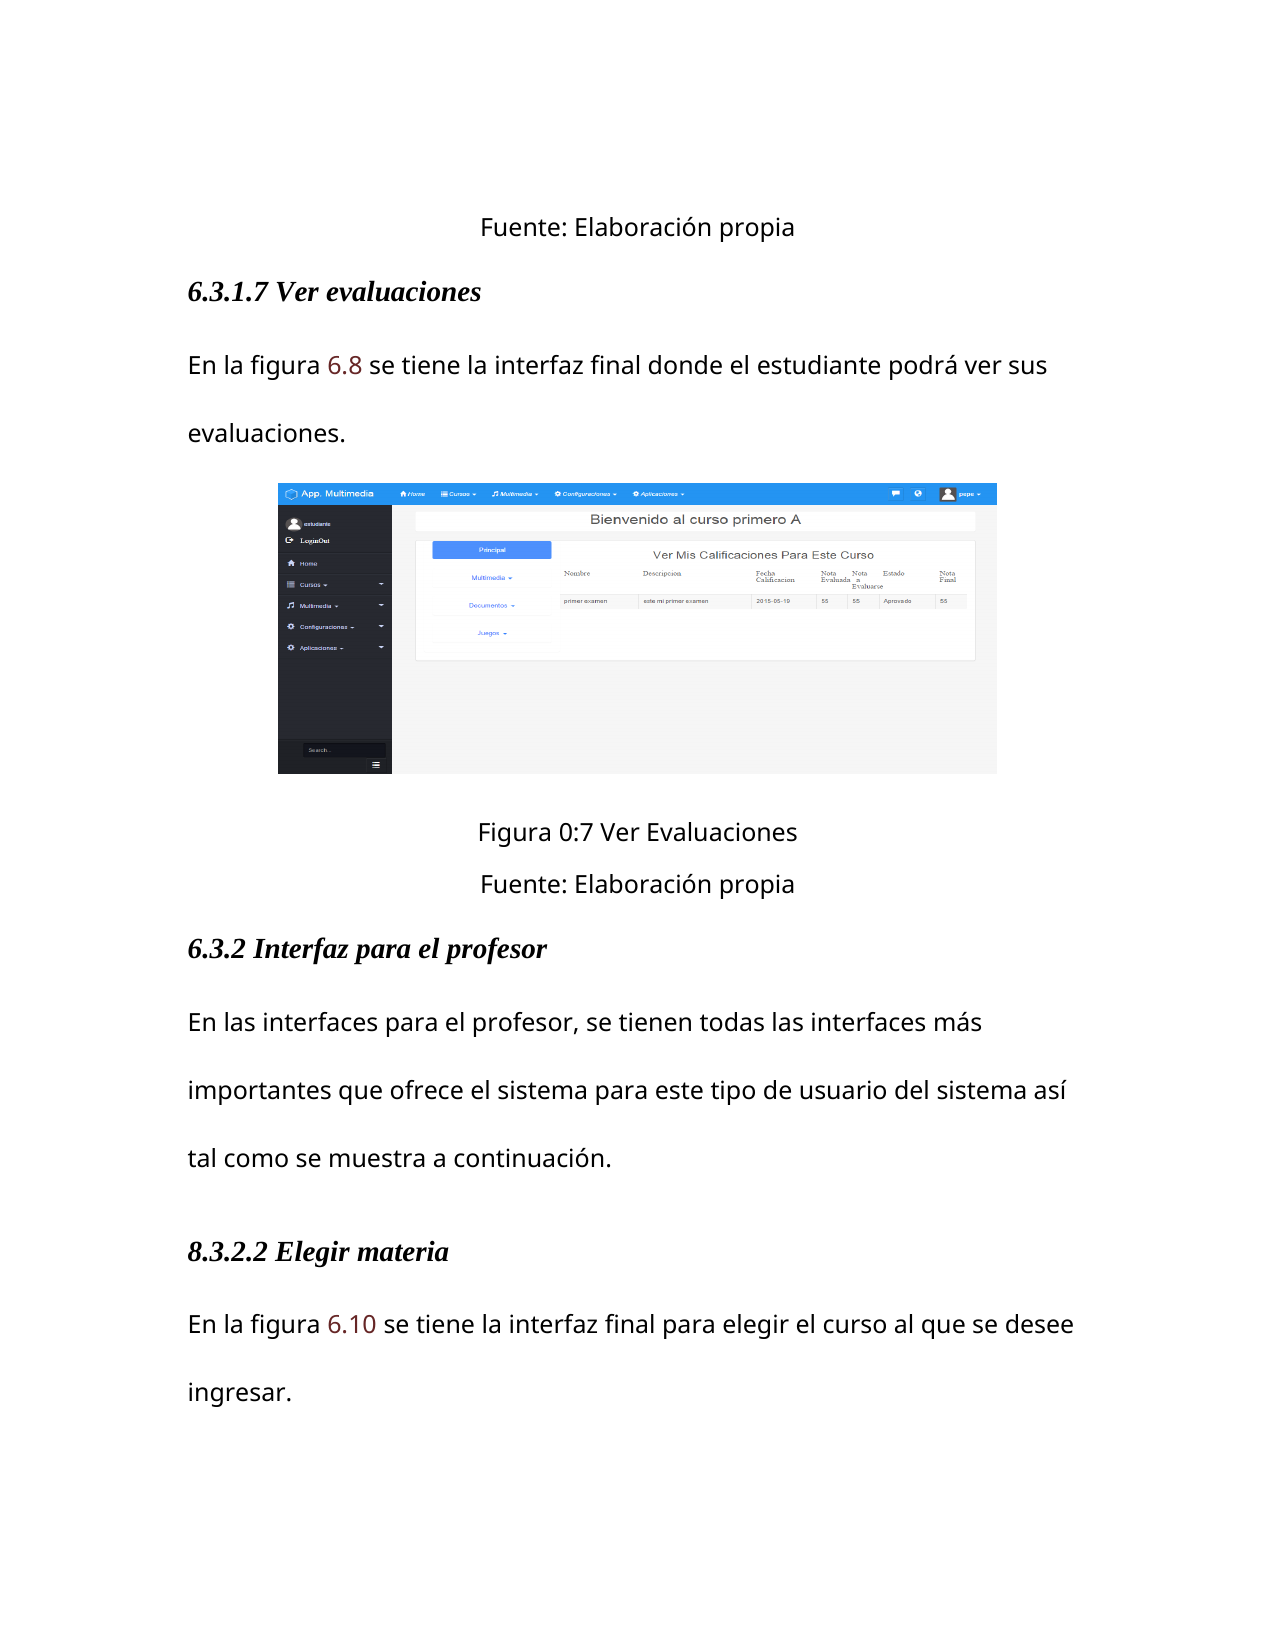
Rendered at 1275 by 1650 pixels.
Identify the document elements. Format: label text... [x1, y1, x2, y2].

text En las interfaces para el profesor, se tienen todas las interfaces más importantes que ofrece el sistema para este tipo de usuario del sistema así tal como se muestra a continuación. [187, 1004, 1087, 1174]
text Fuente: Elaboración propia [187, 867, 1087, 901]
text En la figura 6.10 se tiene la interfaz final para elegir el curso al que se desee ingresar. [187, 1307, 1087, 1409]
text Fuente: Elaboración propia [187, 210, 1087, 244]
subtitle 6.3.2 Interfaz para el profesor [187, 931, 1087, 964]
text En la figura 6.8 se tiene la interfaz final donde el estudiante podrá ver sus evaluaciones. [187, 347, 1087, 450]
subtitle 8.3.2.2 Elegir materia [187, 1234, 1087, 1267]
subtitle 6.3.1.7 Ver evaluaciones [187, 274, 1087, 308]
